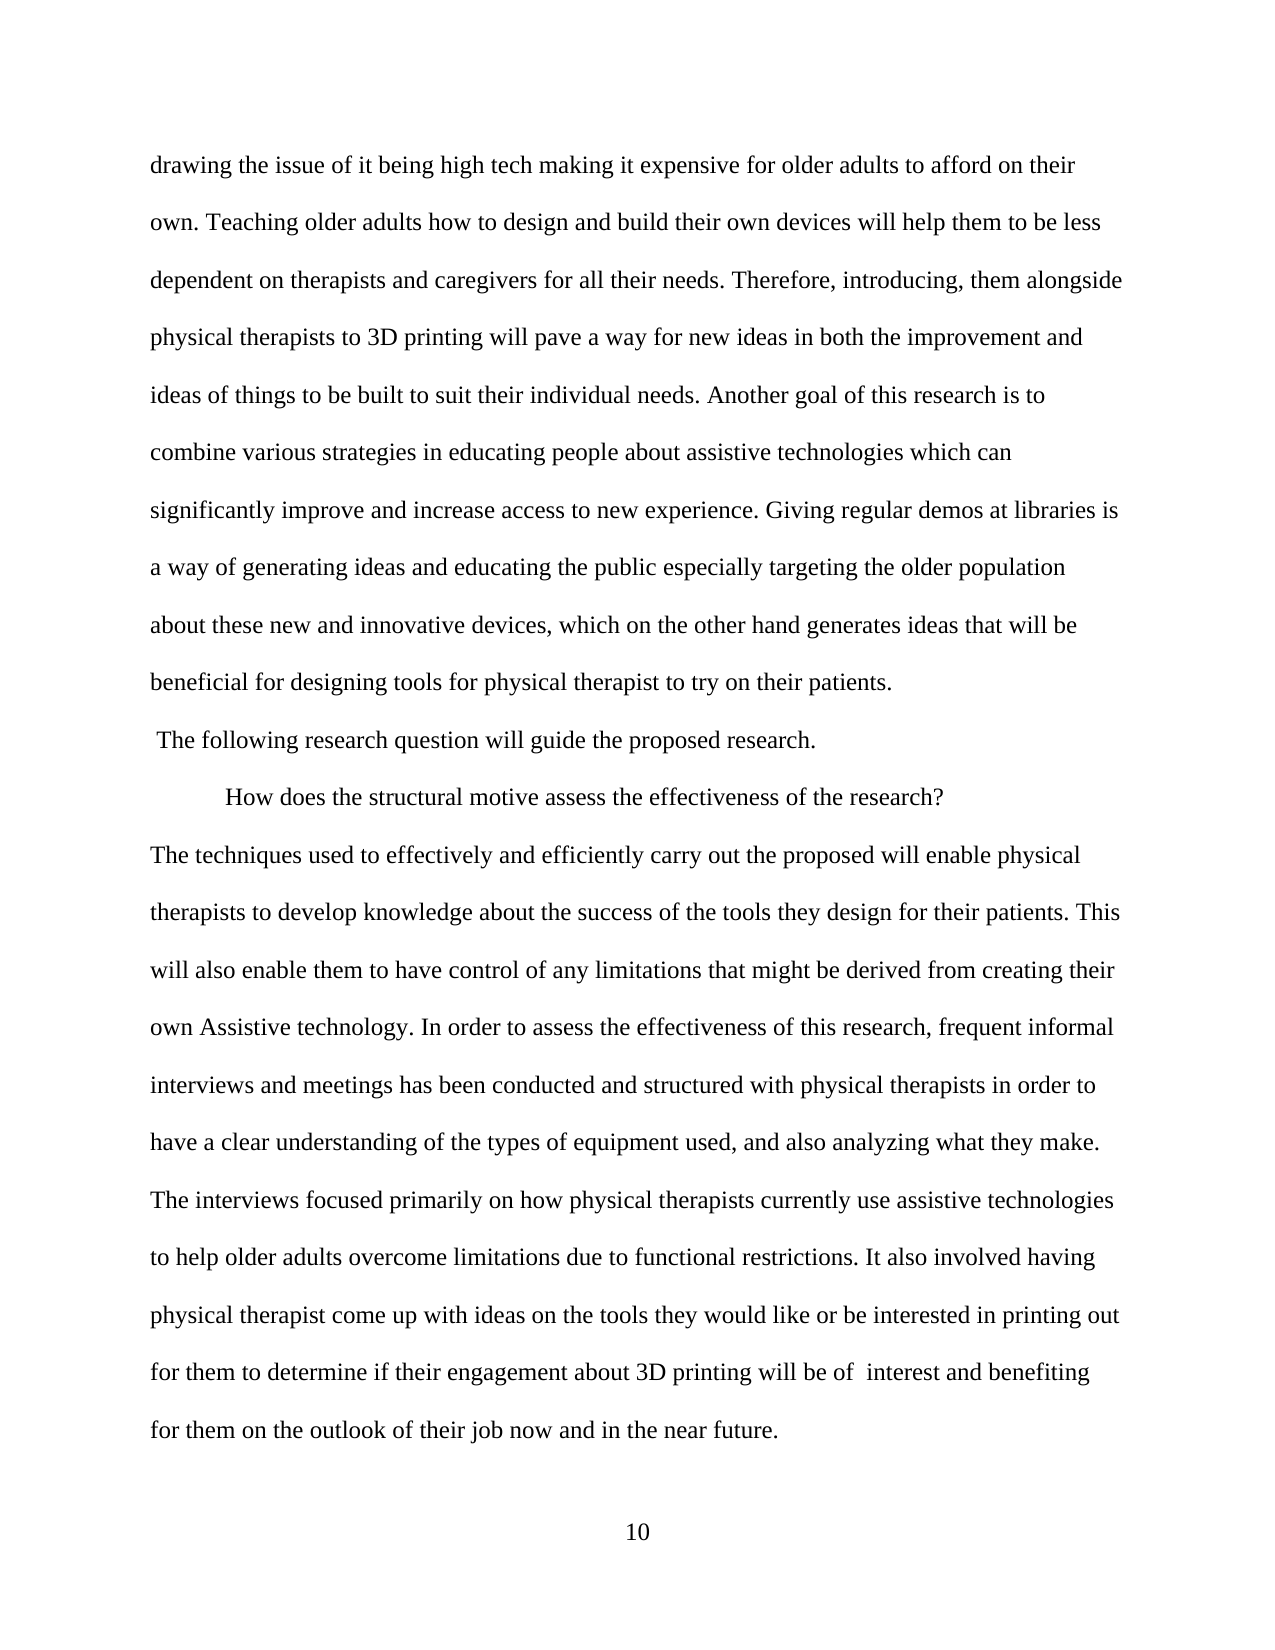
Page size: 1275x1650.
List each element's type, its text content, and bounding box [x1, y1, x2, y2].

text The techniques used to effectively and efficiently carry out the proposed will enable physical therapists to develop knowledge about the success of the tools they design for their patients. This will also enable them to have control of any limitations that might be derived from creating their own Assistive technology. In order to assess the effectiveness of this research, frequent informal interviews and meetings has been conducted and structured with physical therapists in order to have a clear understanding of the types of equipment used, and also analyzing what they make. The interviews focused primarily on how physical therapists currently use assistive technologies to help older adults overcome limitations due to functional restrictions. It also involved having physical therapist come up with ideas on the tools they would like or be interested in printing out for them to determine if their engagement about 3D printing will be of interest and benefiting for them on the outlook of their job now and in the near future. [150, 840, 1125, 1444]
text How does the structural motive assess the effectiveness of the research? [150, 782, 1125, 811]
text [150, 150, 1125, 696]
text The following research question will guide the proposed research. [150, 725, 1125, 754]
